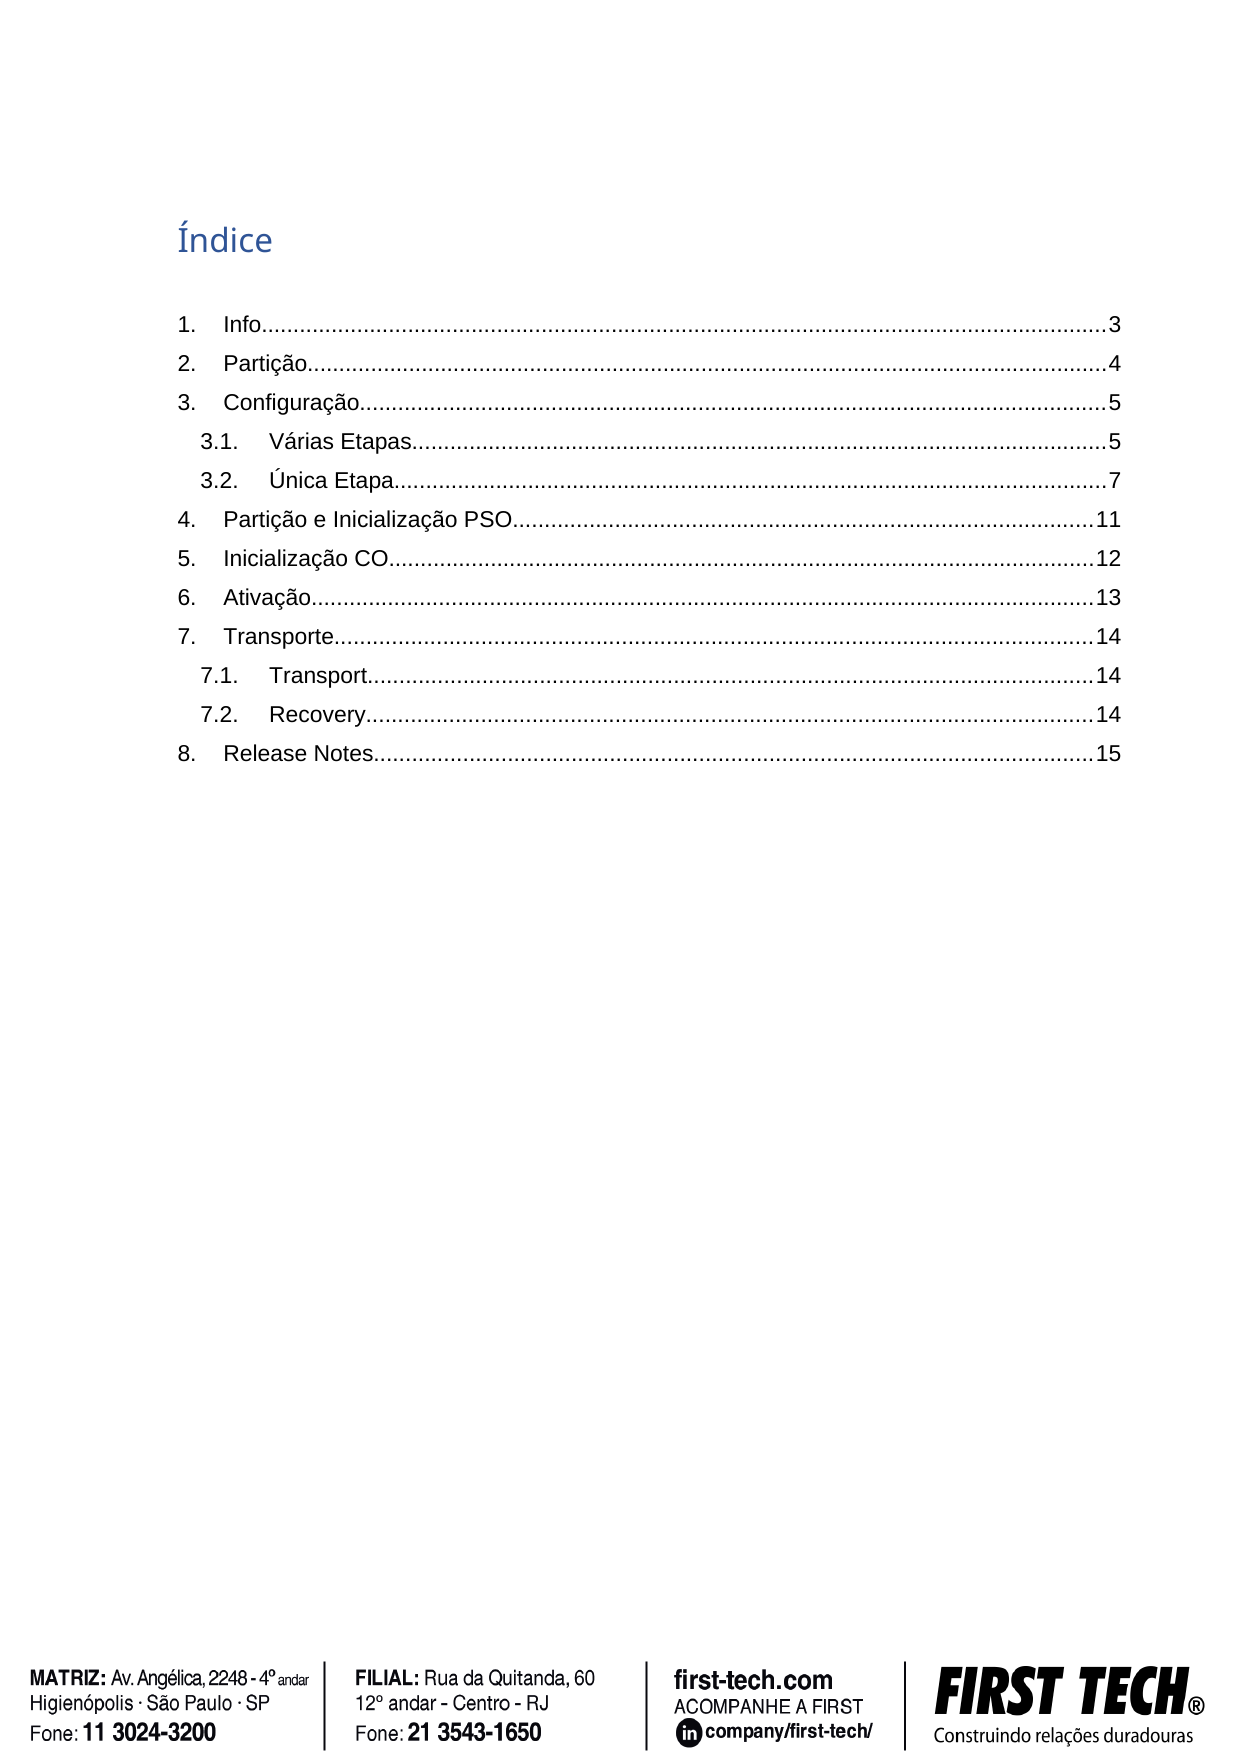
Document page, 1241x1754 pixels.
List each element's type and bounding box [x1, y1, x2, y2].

picture [0, 1601, 1241, 1754]
